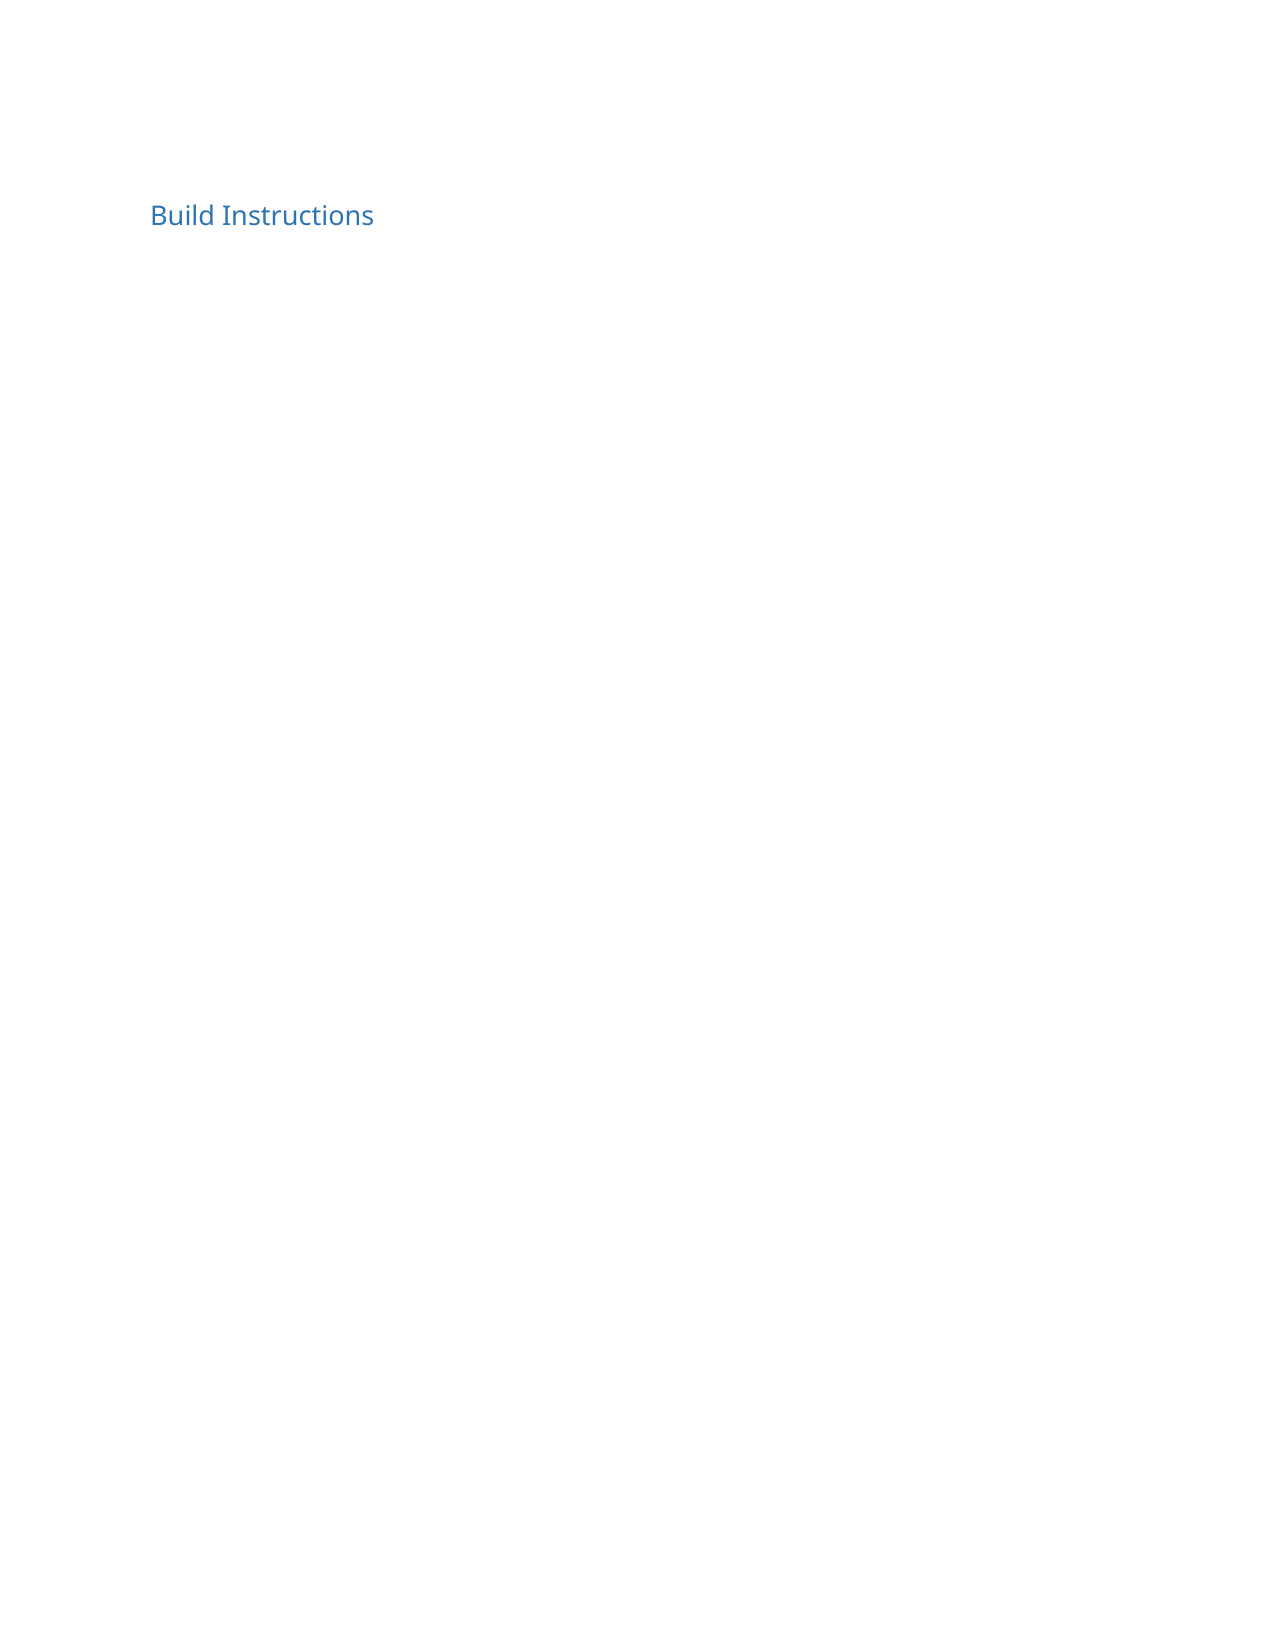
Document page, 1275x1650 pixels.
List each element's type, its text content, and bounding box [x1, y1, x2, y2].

subtitle Build Instructions [150, 197, 1125, 234]
